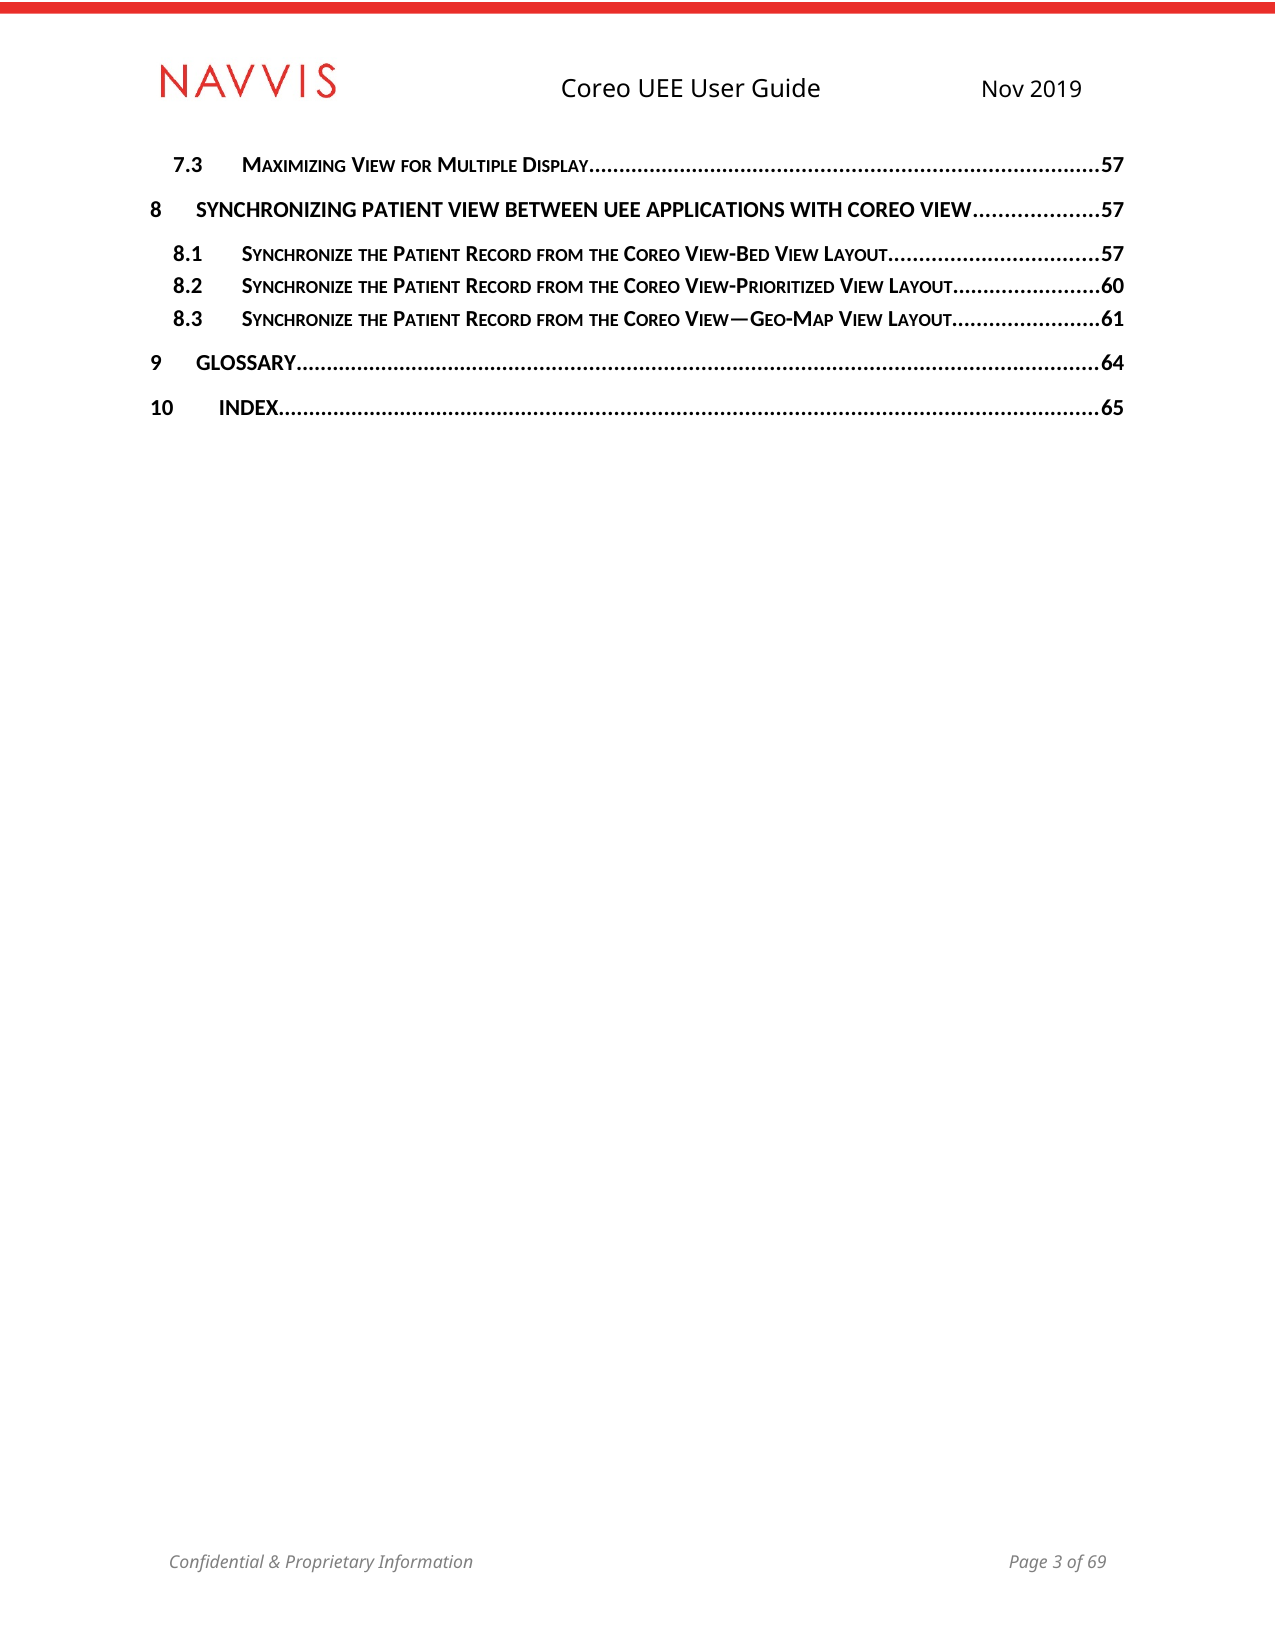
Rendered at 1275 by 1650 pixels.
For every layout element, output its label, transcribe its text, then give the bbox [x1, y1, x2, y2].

text 8.1 Synchronize the Patient Record from the Coreo View-Bed View Layout 57 [173, 239, 1125, 267]
text 8 Synchronizing Patient View between UEE Applications with Coreo View 57 [150, 195, 1125, 223]
text 8.3 Synchronize the Patient Record from the Coreo View—Geo-Map View Layout 61 [173, 304, 1125, 332]
text 10 Index 65 [150, 393, 1125, 421]
text 8.2 Synchronize the Patient Record from the Coreo View-Prioritized View Layout 60 [173, 272, 1125, 299]
text 9 Glossary 64 [150, 348, 1125, 376]
picture [150, 57, 346, 105]
text 7.3 Maximizing View for Multiple Display 57 [173, 150, 1125, 178]
